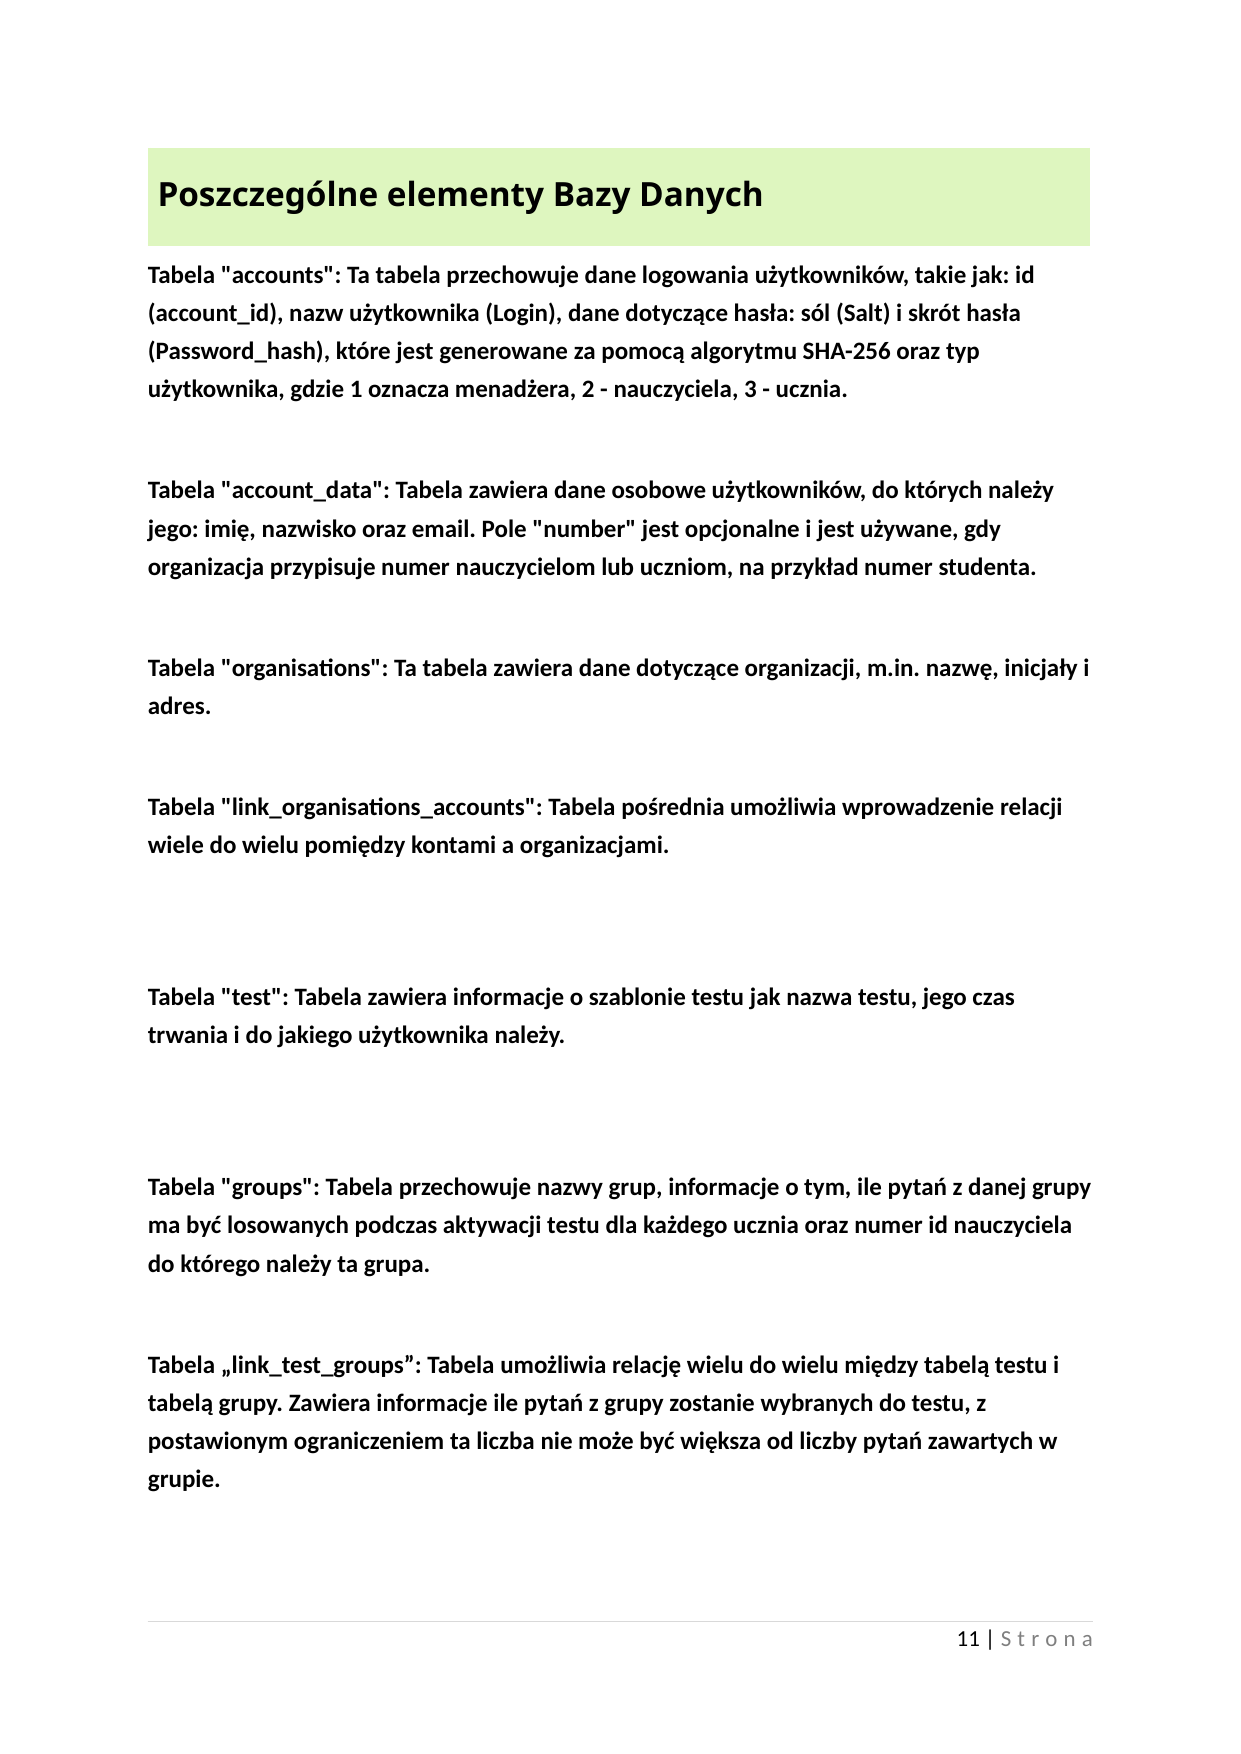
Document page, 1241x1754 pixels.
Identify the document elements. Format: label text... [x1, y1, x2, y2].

text Tabela "groups": Tabela przechowuje nazwy grup, informacje o tym, ile pytań z danej grupy ma być losowanych podczas aktywacji testu dla każdego ucznia oraz numer id nauczyciela do którego należy ta grupa. [148, 1171, 1093, 1278]
table_header Poszczególne elementy Bazy Danych [151, 151, 1087, 243]
text Tabela "account_data": Tabela zawiera dane osobowe użytkowników, do których należy jego: imię, nazwisko oraz email. Pole "number" jest opcjonalne i jest używane, gdy organizacja przypisuje numer nauczycielom lub uczniom, na przykład numer studenta. [148, 474, 1093, 581]
text Tabela "accounts": Ta tabela przechowuje dane logowania użytkowników, takie jak: id (account_id), nazw użytkownika (Login), dane dotyczące hasła: sól (Salt) i skrót hasła (Password_hash), które jest generowane za pomocą algorytmu SHA-256 oraz typ użytkownika, gdzie 1 oznacza menadżera, 2 - nauczyciela, 3 - ucznia. [148, 259, 1093, 404]
text Tabela "organisations": Ta tabela zawiera dane dotyczące organizacji, m.in. nazwę, inicjały i adres. [148, 652, 1093, 721]
text Tabela „link_test_groups”: Tabela umożliwia relację wielu do wielu między tabelą testu i tabelą grupy. Zawiera informacje ile pytań z grupy zostanie wybranych do testu, z postawionym ograniczeniem ta liczba nie może być większa od liczby pytań zawartych w grupie. [148, 1349, 1093, 1494]
text Tabela "link_organisations_accounts": Tabela pośrednia umożliwia wprowadzenie relacji wiele do wielu pomiędzy kontami a organizacjami. [148, 791, 1093, 860]
text Tabela "test": Tabela zawiera informacje o szablonie testu jak nazwa testu, jego czas trwania i do jakiego użytkownika należy. [148, 981, 1093, 1050]
